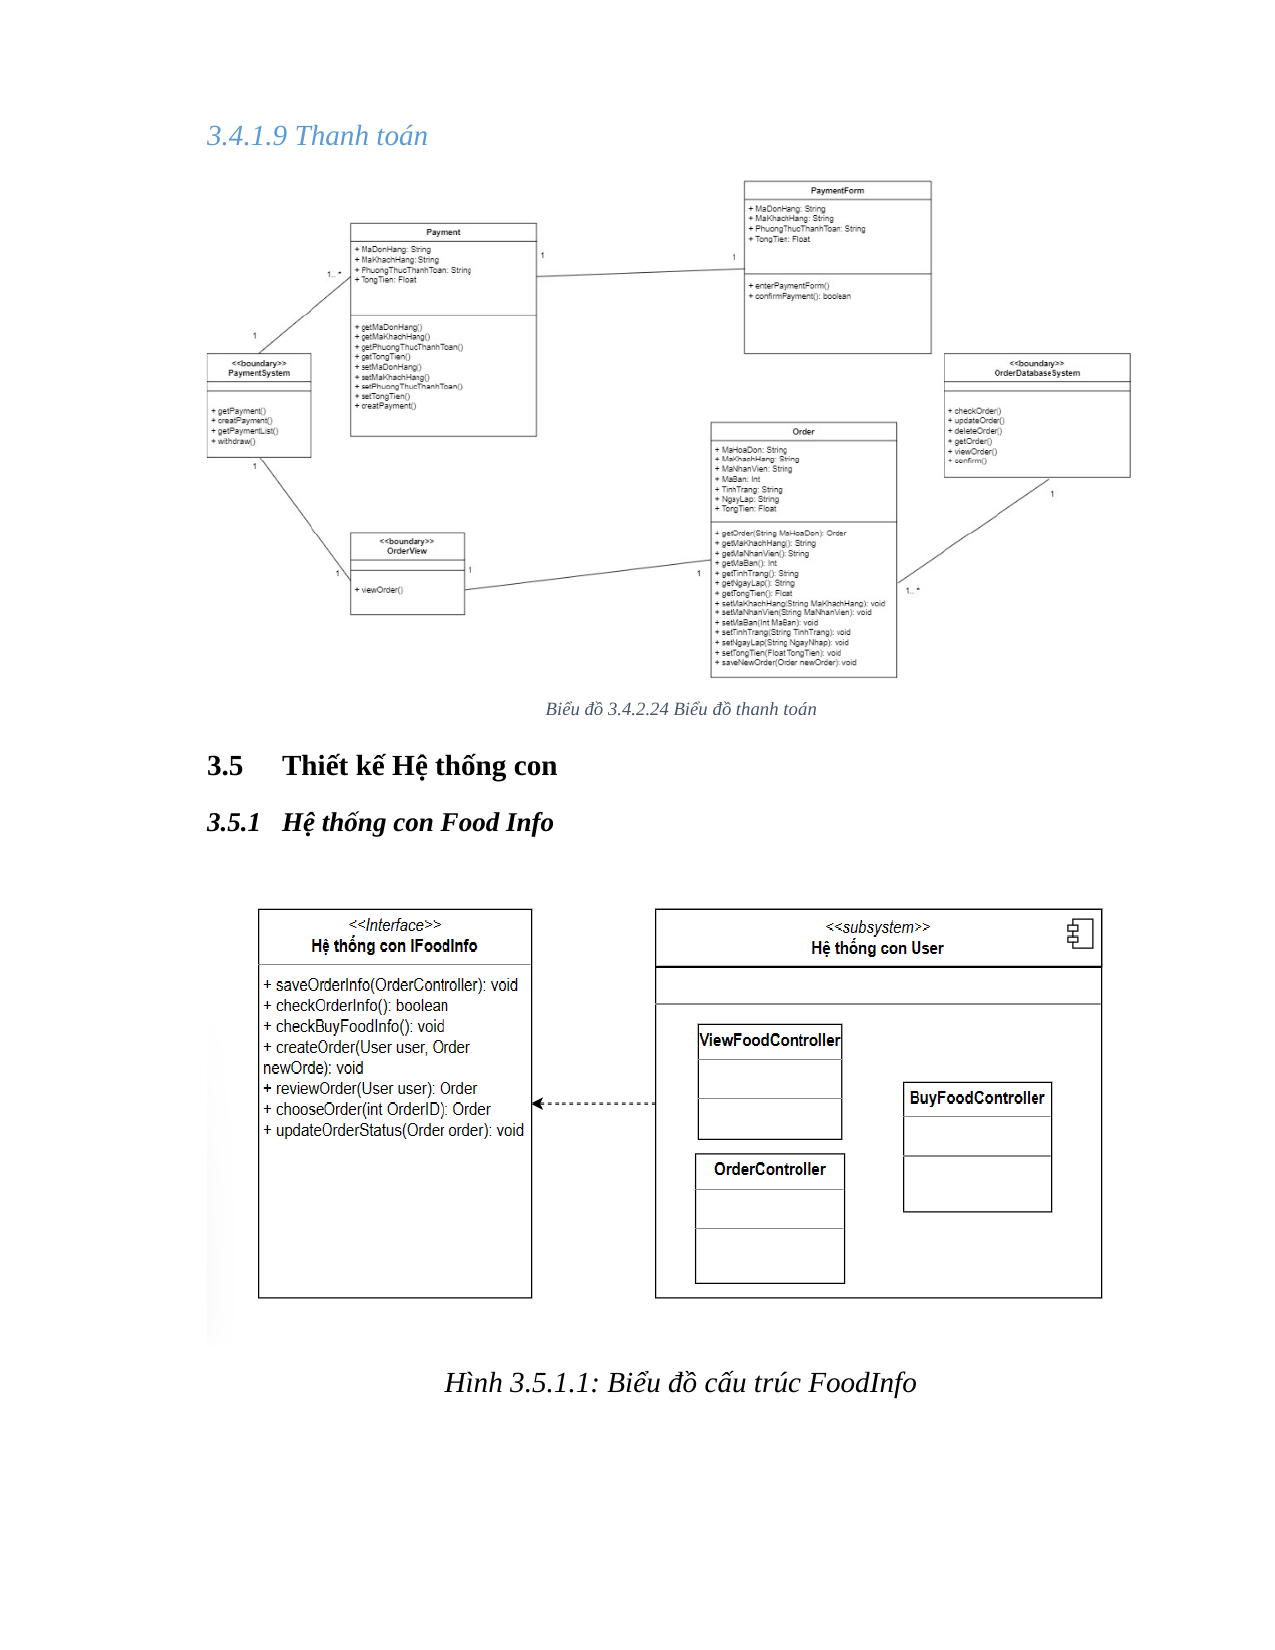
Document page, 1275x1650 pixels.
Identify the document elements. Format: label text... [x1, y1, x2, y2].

text Hình 3.5.1.1: Biểu đồ cấu trúc FoodInfo [207, 1365, 1157, 1399]
subtitle Thiết kế Hệ thống con [207, 748, 1157, 782]
picture [206, 861, 1155, 1346]
subtitle Hệ thống con Food Info [207, 811, 1157, 836]
text 3.4.1.9 Thanh toán [207, 118, 1157, 152]
